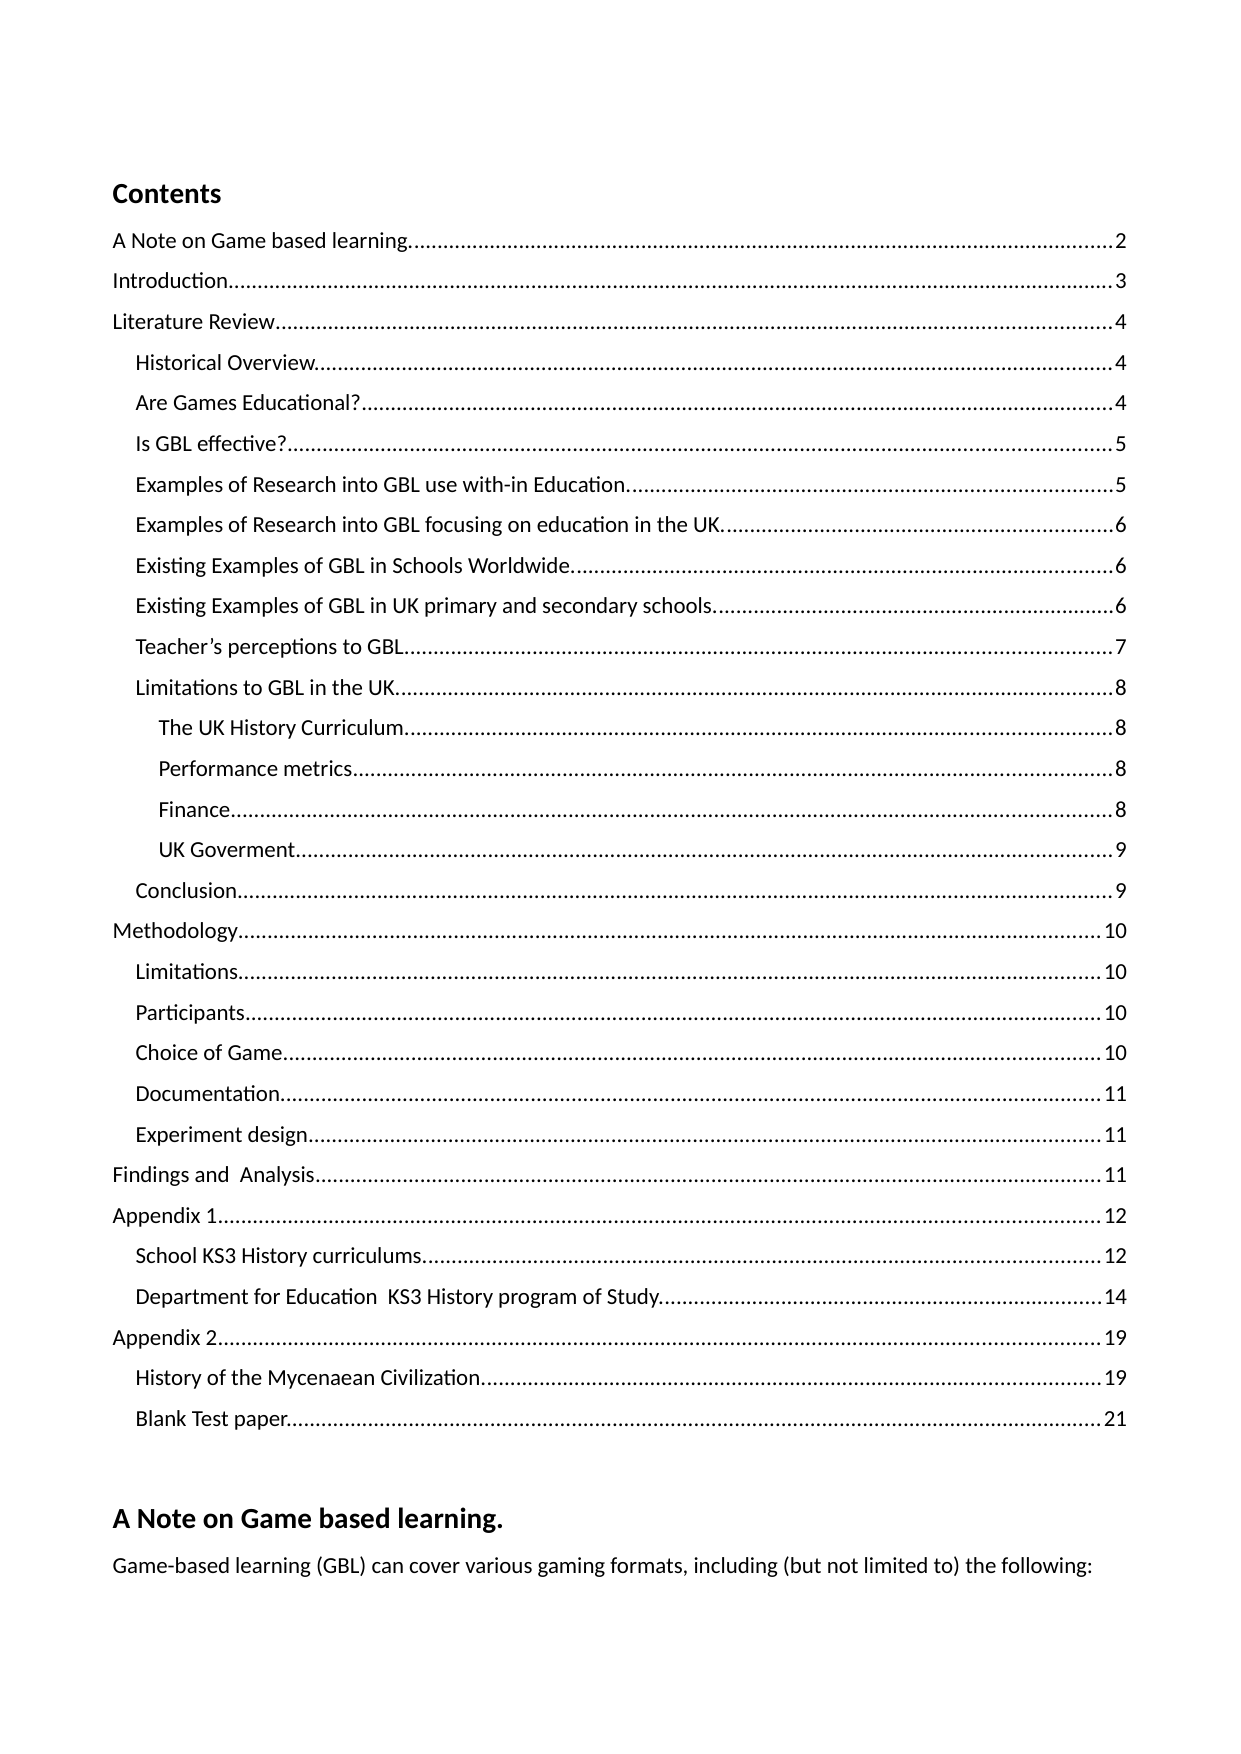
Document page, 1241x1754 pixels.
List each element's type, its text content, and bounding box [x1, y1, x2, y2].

text Game-based learning (GBL) can cover various gaming formats, including (but not limited to) the following: [112, 1551, 1128, 1579]
subtitle A Note on Game based learning. [112, 1500, 1128, 1536]
